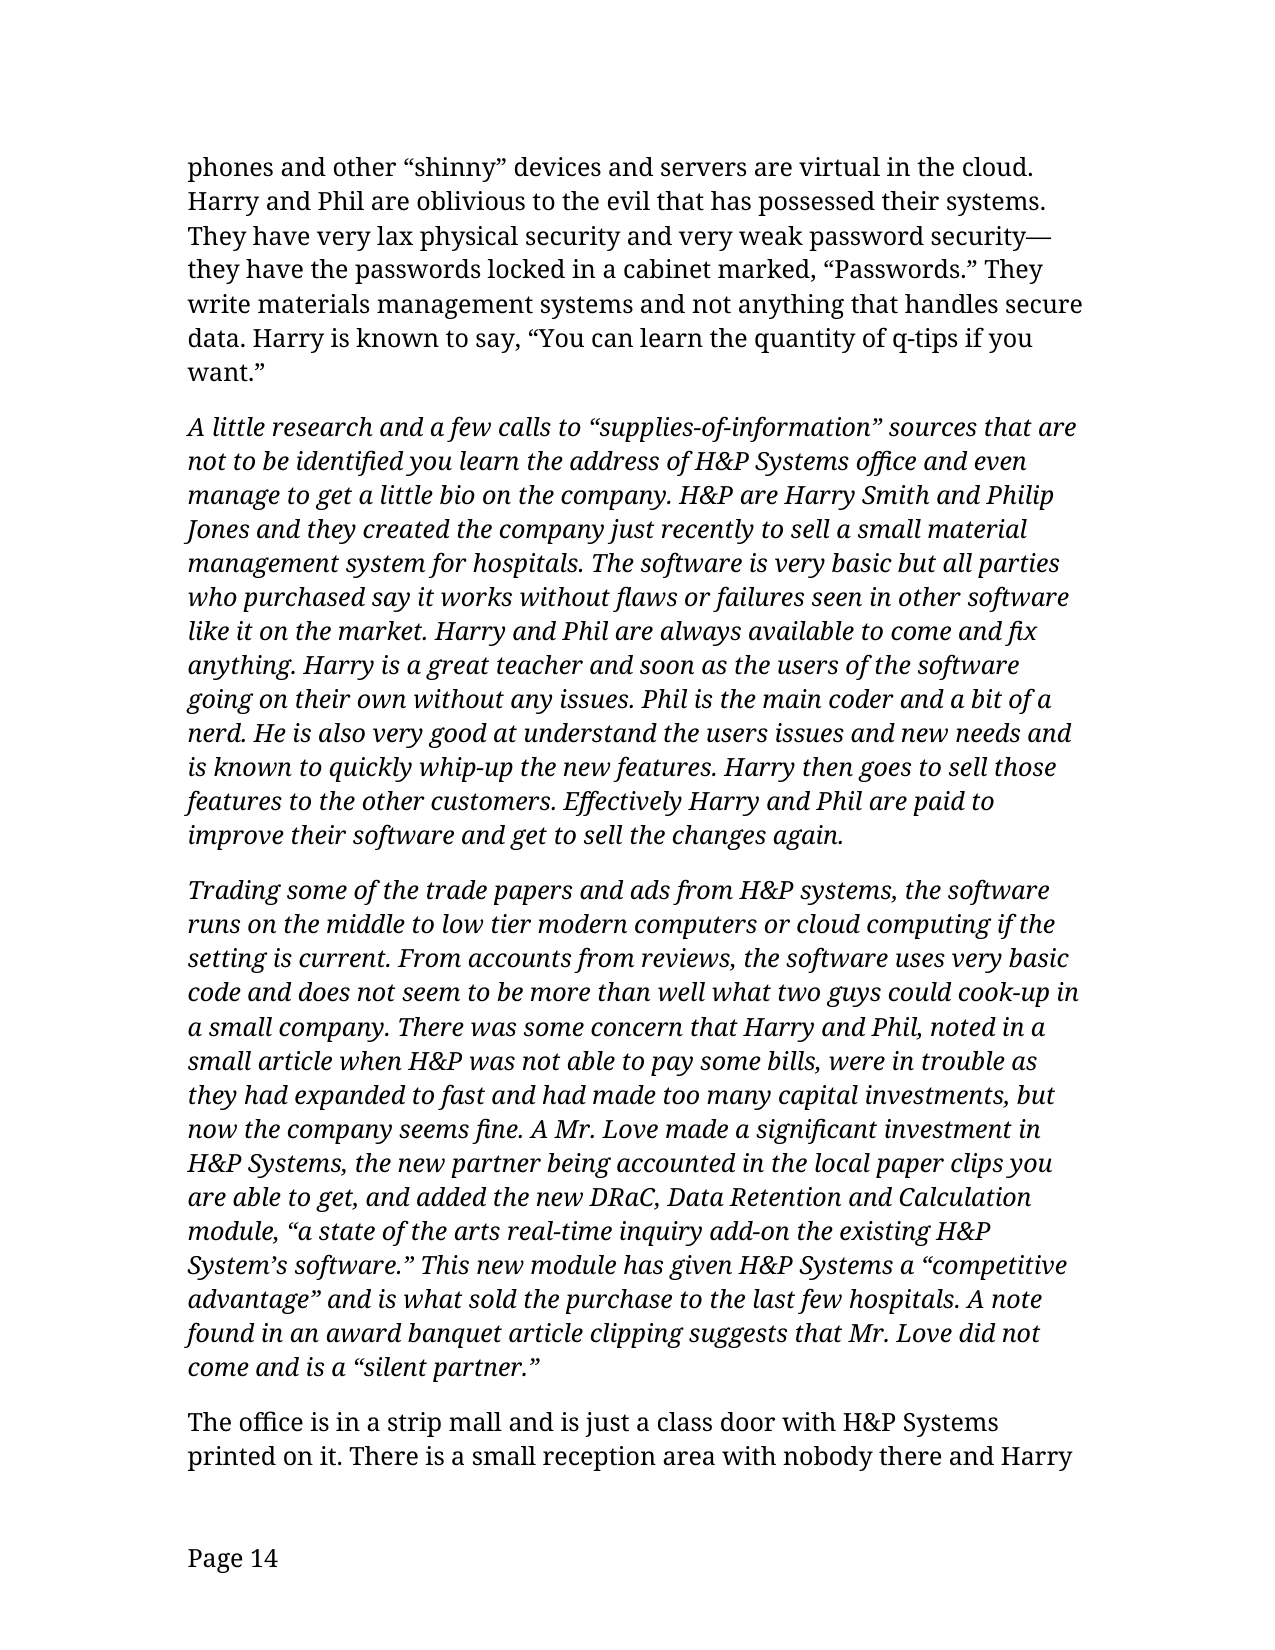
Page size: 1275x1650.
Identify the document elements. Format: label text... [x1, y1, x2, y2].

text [187, 1405, 1087, 1473]
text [187, 150, 1087, 388]
text Trading some of the trade papers and ads from H&P systems, the software runs on the middle to low tier modern computers or cloud computing if the setting is current. From accounts from reviews, the software uses very basic code and does not seem to be more than well what two guys could cook-up in a small company. There was some concern that Harry and Phil, noted in a small article when H&P was not able to pay some bills, were in trouble as they had expanded to fast and had made too many capital investments, but now the company seems fine. A Mr. Love made a significant investment in H&P Systems, the new partner being accounted in the local paper clips you are able to get, and added the new DRaC, Data Retention and Calculation module, “a state of the arts real-time inquiry add-on the existing H&P System’s software.” This new module has given H&P Systems a “competitive advantage” and is what sold the purchase to the last few hospitals. A note found in an award banquet article clipping suggests that Mr. Love did not come and is a “silent partner.” [187, 873, 1087, 1384]
text A little research and a few calls to “supplies-of-information” sources that are not to be identified you learn the address of H&P Systems office and even manage to get a little bio on the company. H&P are Harry Smith and Philip Jones and they created the company just recently to sell a small material management system for hospitals. The software is very basic but all parties who purchased say it works without flaws or failures seen in other software like it on the market. Harry and Phil are always available to come and fix anything. Harry is a great teacher and soon as the users of the software going on their own without any issues. Phil is the main coder and a bit of a nerd. He is also very good at understand the users issues and new needs and is known to quickly whip-up the new features. Harry then goes to sell those features to the other customers. Effectively Harry and Phil are paid to improve their software and get to sell the changes again. [187, 409, 1087, 852]
